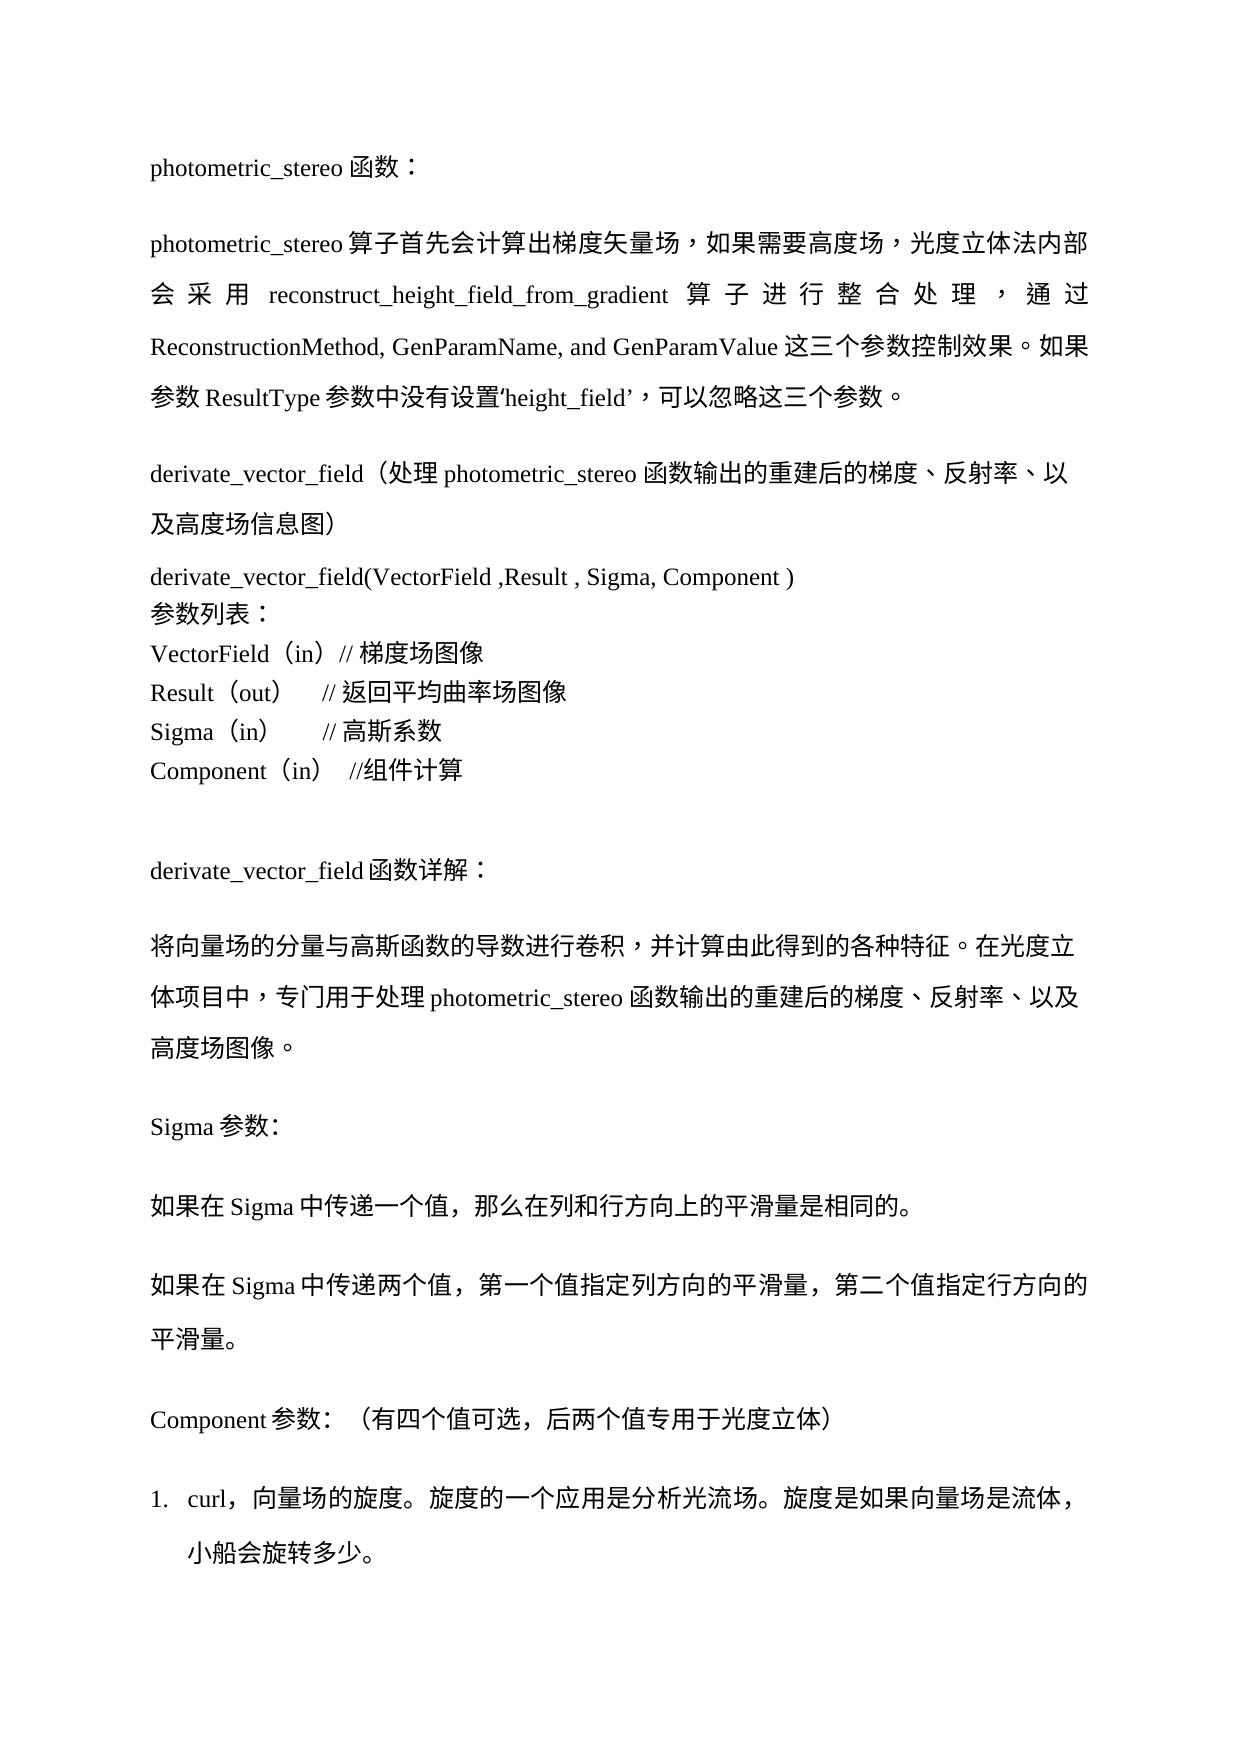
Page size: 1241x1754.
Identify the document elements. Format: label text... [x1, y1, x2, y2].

text derivate_vector_field（处理photometric_stereo 函数输出的重建后的梯度、反射率、以及高度场信息图） [150, 455, 1090, 540]
text 如果在Sigma中传递两个值，第一个值指定列方向的平滑量，第二个值指定行方向的平滑量。 [150, 1266, 1090, 1356]
text Sigma参数： [150, 1107, 1090, 1143]
text 如果在Sigma中传递一个值，那么在列和行方向上的平滑量是相同的。 [150, 1186, 1090, 1222]
text photometric_stereo 函数： [150, 150, 1090, 184]
text photometric_stereo算子首先会计算出梯度矢量场，如果需要高度场，光度立体法内部会采用reconstruct_height_field_from_gradient算子进行整合处理，通过 ReconstructionMethod, GenParamName, and GenParamValue这三个参数控制效果。如果参数ResultType参数中没有设置‘height_field’，可以忽略这三个参数。 [150, 226, 1090, 413]
text derivate_vector_field函数详解： [150, 853, 1090, 887]
text 将向量场的分量与高斯函数的导数进行卷积，并计算由此得到的各种特征。在光度立体项目中，专门用于处理photometric_stereo 函数输出的重建后的梯度、反射率、以及高度场图像。 [150, 929, 1090, 1065]
list curl，向量场的旋度。旋度的一个应用是分析光流场。旋度是如果向量场是流体，小船会旋转多少。 [150, 1479, 1090, 1569]
text Component参数：（有四个值可选，后两个值专用于光度立体） [150, 1399, 1090, 1436]
